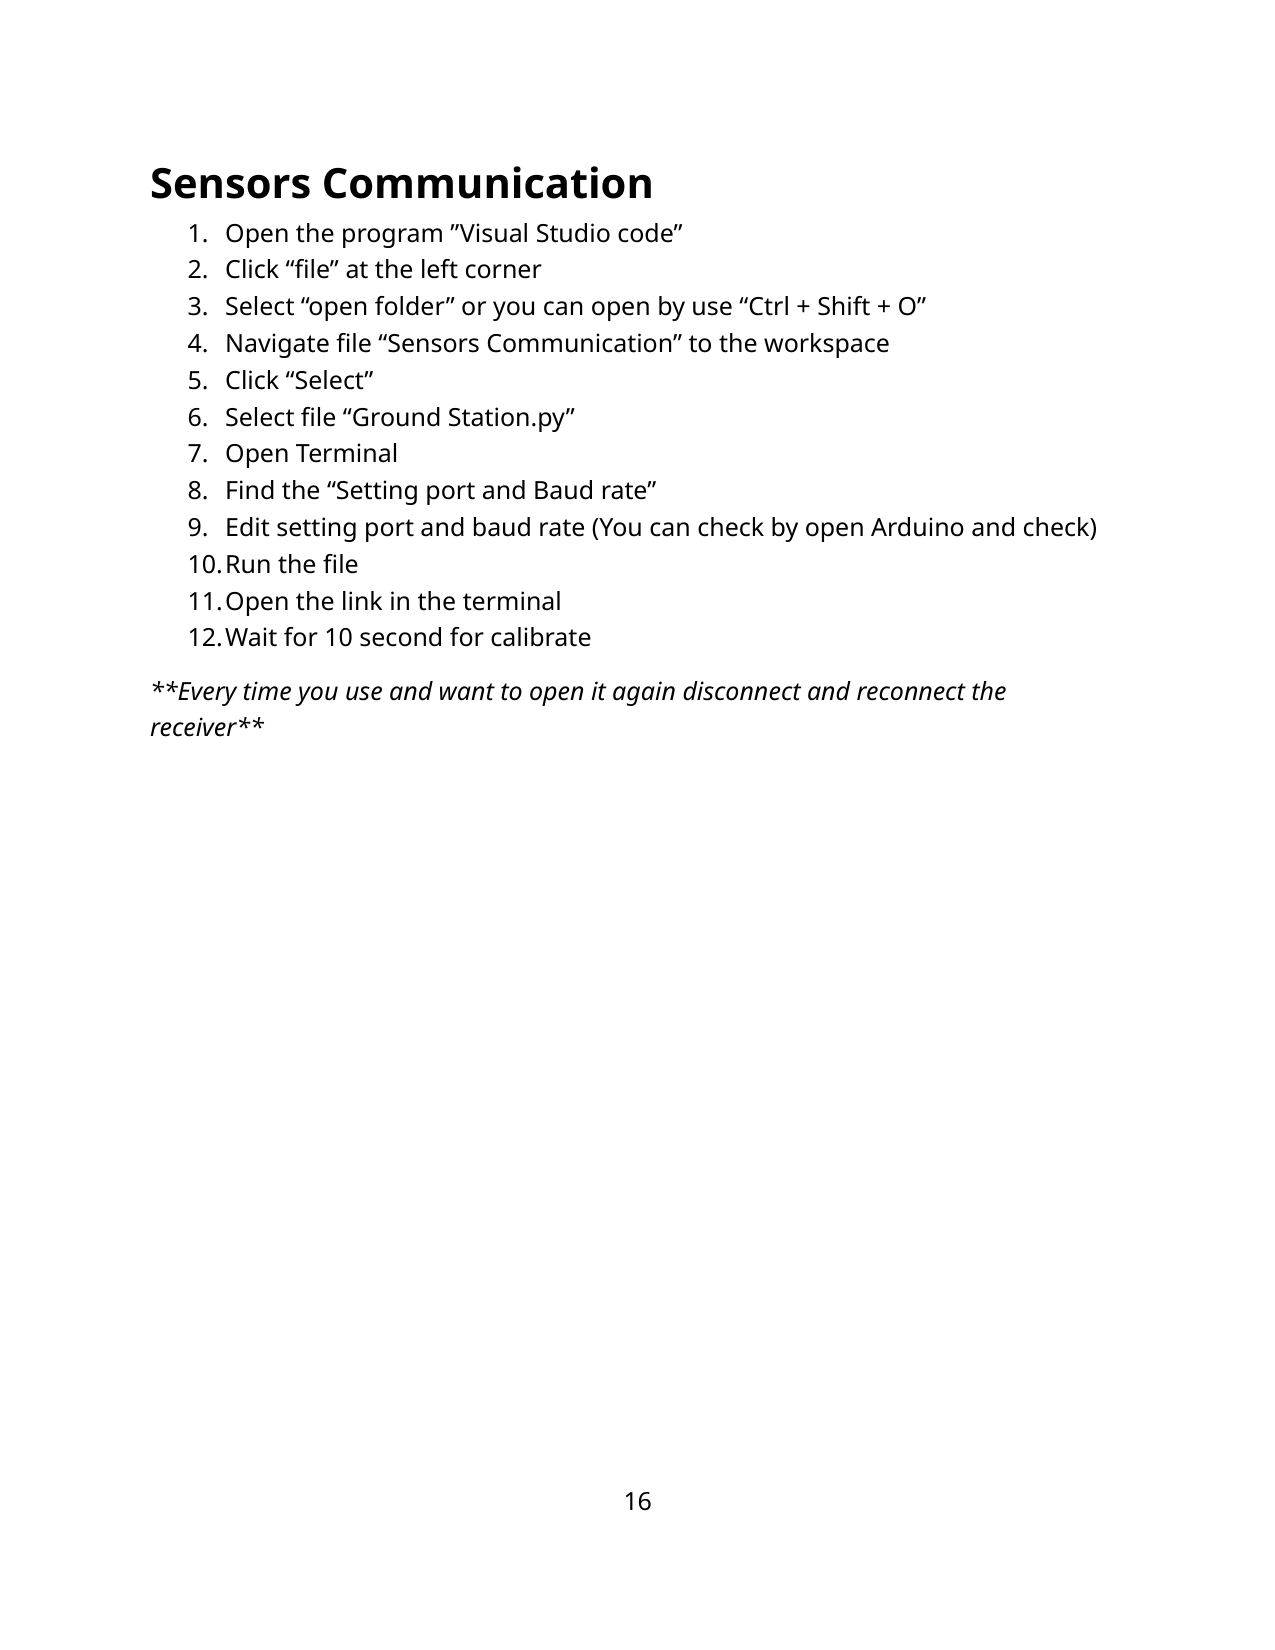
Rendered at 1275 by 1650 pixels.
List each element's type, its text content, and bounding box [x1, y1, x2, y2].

list Edit setting port and baud rate (You can check by open Arduino and check) [187, 509, 1125, 544]
list Open the program ”Visual Studio code” [187, 215, 1125, 249]
list Find the “Setting port and Baud rate” [187, 473, 1125, 507]
list Select file “Ground Station.py” [187, 399, 1125, 433]
list Click “Select” [187, 362, 1125, 397]
list Wait for 10 second for calibrate [187, 620, 1125, 654]
list Run the file [187, 546, 1125, 580]
list Select “open folder” or you can open by use “Ctrl + Shift + O” [187, 289, 1125, 323]
list Open the link in the terminal [187, 583, 1125, 617]
list Navigate file “Sensors Communication” to the workspace [187, 326, 1125, 360]
subtitle Sensors Communication [150, 154, 1125, 211]
list Open Terminal [187, 436, 1125, 470]
list Click “file” at the left corner [187, 252, 1125, 286]
text **Every time you use and want to open it again disconnect and reconnect the receiver** [150, 673, 1125, 744]
